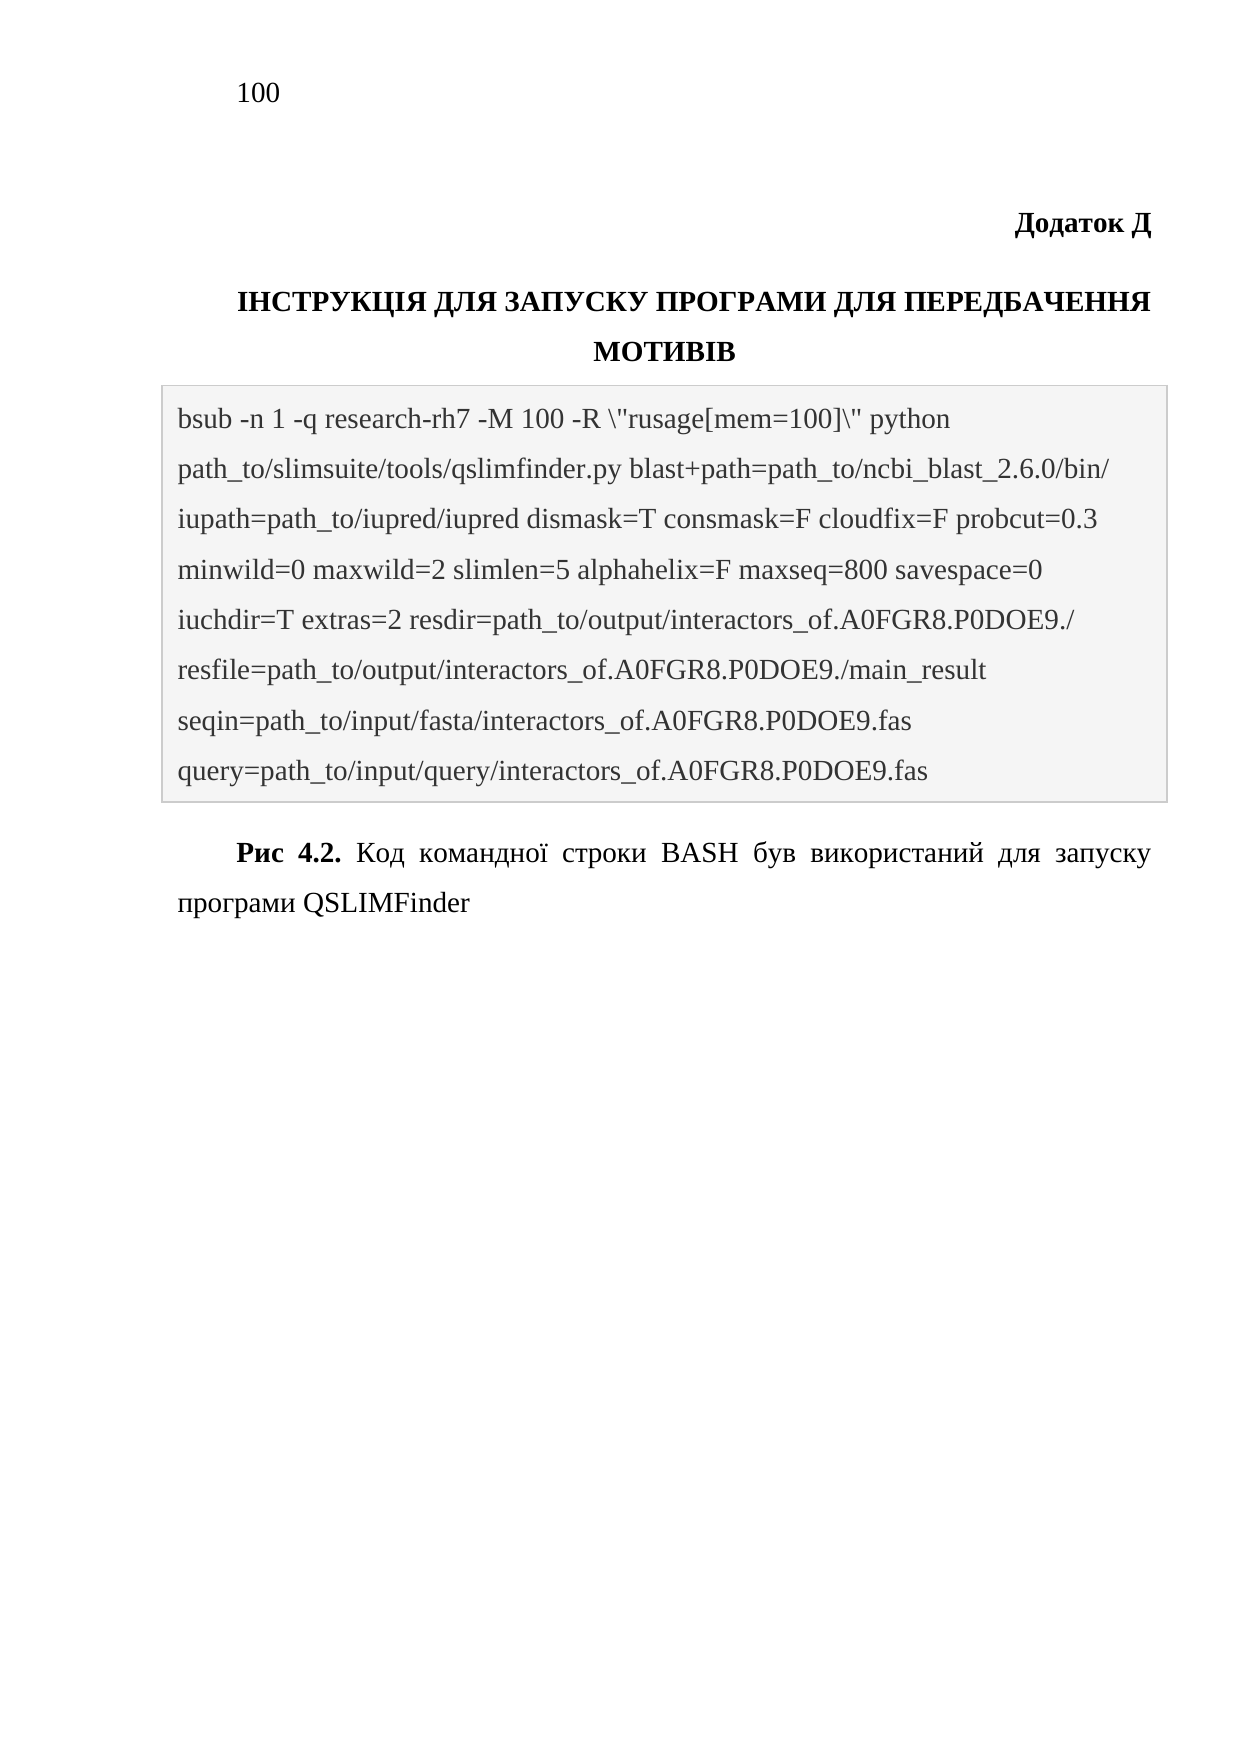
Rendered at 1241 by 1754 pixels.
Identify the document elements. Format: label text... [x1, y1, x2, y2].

text ІНСТРУКЦІЯ ДЛЯ ЗАПУСКУ ПРОГРАМИ ДЛЯ ПЕРЕДБАЧЕННЯ МОТИВІВ [177, 284, 1152, 368]
subtitle Додаток Д [177, 205, 1152, 238]
text bsub -n 1 -q research-rh7 -M 100 -R \"rusage[mem=100]\" python path_to/slimsuite/tools/qslimfinder.py blast+path=path_to/ncbi_blast_2.6.0/bin/ iupath=path_to/iupred/iupred dismask=T consmask=F cloudfix=F probcut=0.3 minwild=0 maxwild=2 slimlen=5 alphahelix=F maxseq=800 savespace=0 iuchdir=T extras=2 resdir=path_to/output/interactors_of.A0FGR8.P0DOE9./ resfile=path_to/output/interactors_of.A0FGR8.P0DOE9./main_result seqin=path_to/input/fasta/interactors_of.A0FGR8.P0DOE9.fas query=path_to/input/query/interactors_of.A0FGR8.P0DOE9.fas [163, 386, 1166, 801]
text Рис 4.2. Код командної строки BASH був використаний для запуску програми QSLIMFinder [177, 835, 1152, 919]
